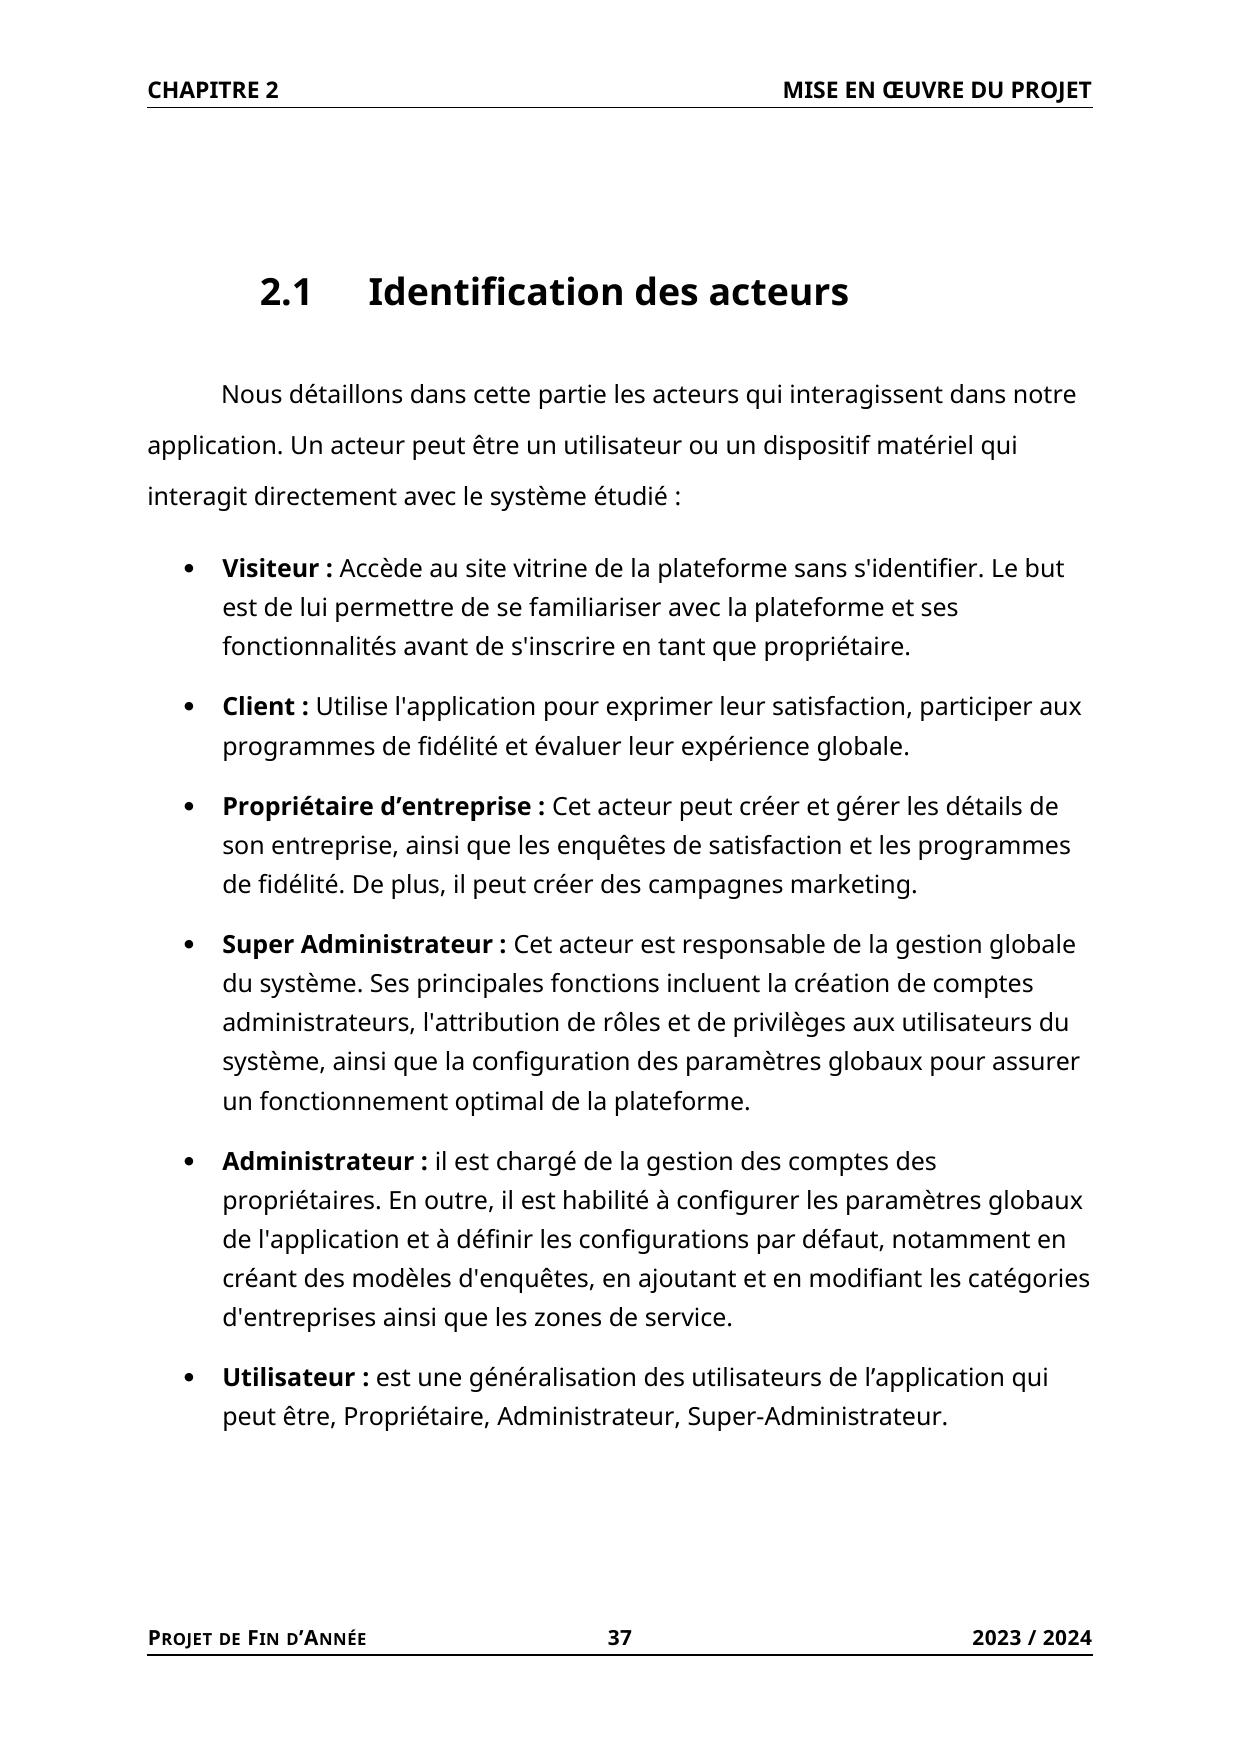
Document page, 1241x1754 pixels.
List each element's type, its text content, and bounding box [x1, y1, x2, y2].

list Super Administrateur : Cet acteur est responsable de la gestion globale du système. Ses principales fonctions incluent la création de comptes administrateurs, l'attribution de rôles et de privilèges aux utilisateurs du système, ainsi que la configuration des paramètres globaux pour assurer un fonctionnement optimal de la plateforme. [184, 927, 1093, 1117]
list Propriétaire d’entreprise : Cet acteur peut créer et gérer les détails de son entreprise, ainsi que les enquêtes de satisfaction et les programmes de fidélité. De plus, il peut créer des campagnes marketing. [184, 788, 1093, 901]
text Nous détaillons dans cette partie les acteurs qui interagissent dans notre application. Un acteur peut être un utilisateur ou un dispositif matériel qui interagit directement avec le système étudié : [147, 377, 1093, 513]
list Utilisateur : est une généralisation des utilisateurs de l’application qui peut être, Propriétaire, Administrateur, Super-Administrateur. [184, 1360, 1093, 1433]
list Visiteur : Accède au site vitrine de la plateforme sans s'identifier. Le but est de lui permettre de se familiariser avec la plateforme et ses fonctionnalités avant de s'inscrire en tant que propriétaire. [184, 551, 1093, 663]
subtitle Identification des acteurs [259, 265, 1093, 316]
list Administrateur : il est chargé de la gestion des comptes des propriétaires. En outre, il est habilité à configurer les paramètres globaux de l'application et à définir les configurations par défaut, notamment en créant des modèles d'enquêtes, en ajoutant et en modifiant les catégories d'entreprises ainsi que les zones de service. [184, 1143, 1093, 1334]
list Client : Utilise l'application pour exprimer leur satisfaction, participer aux programmes de fidélité et évaluer leur expérience globale. [184, 689, 1093, 762]
